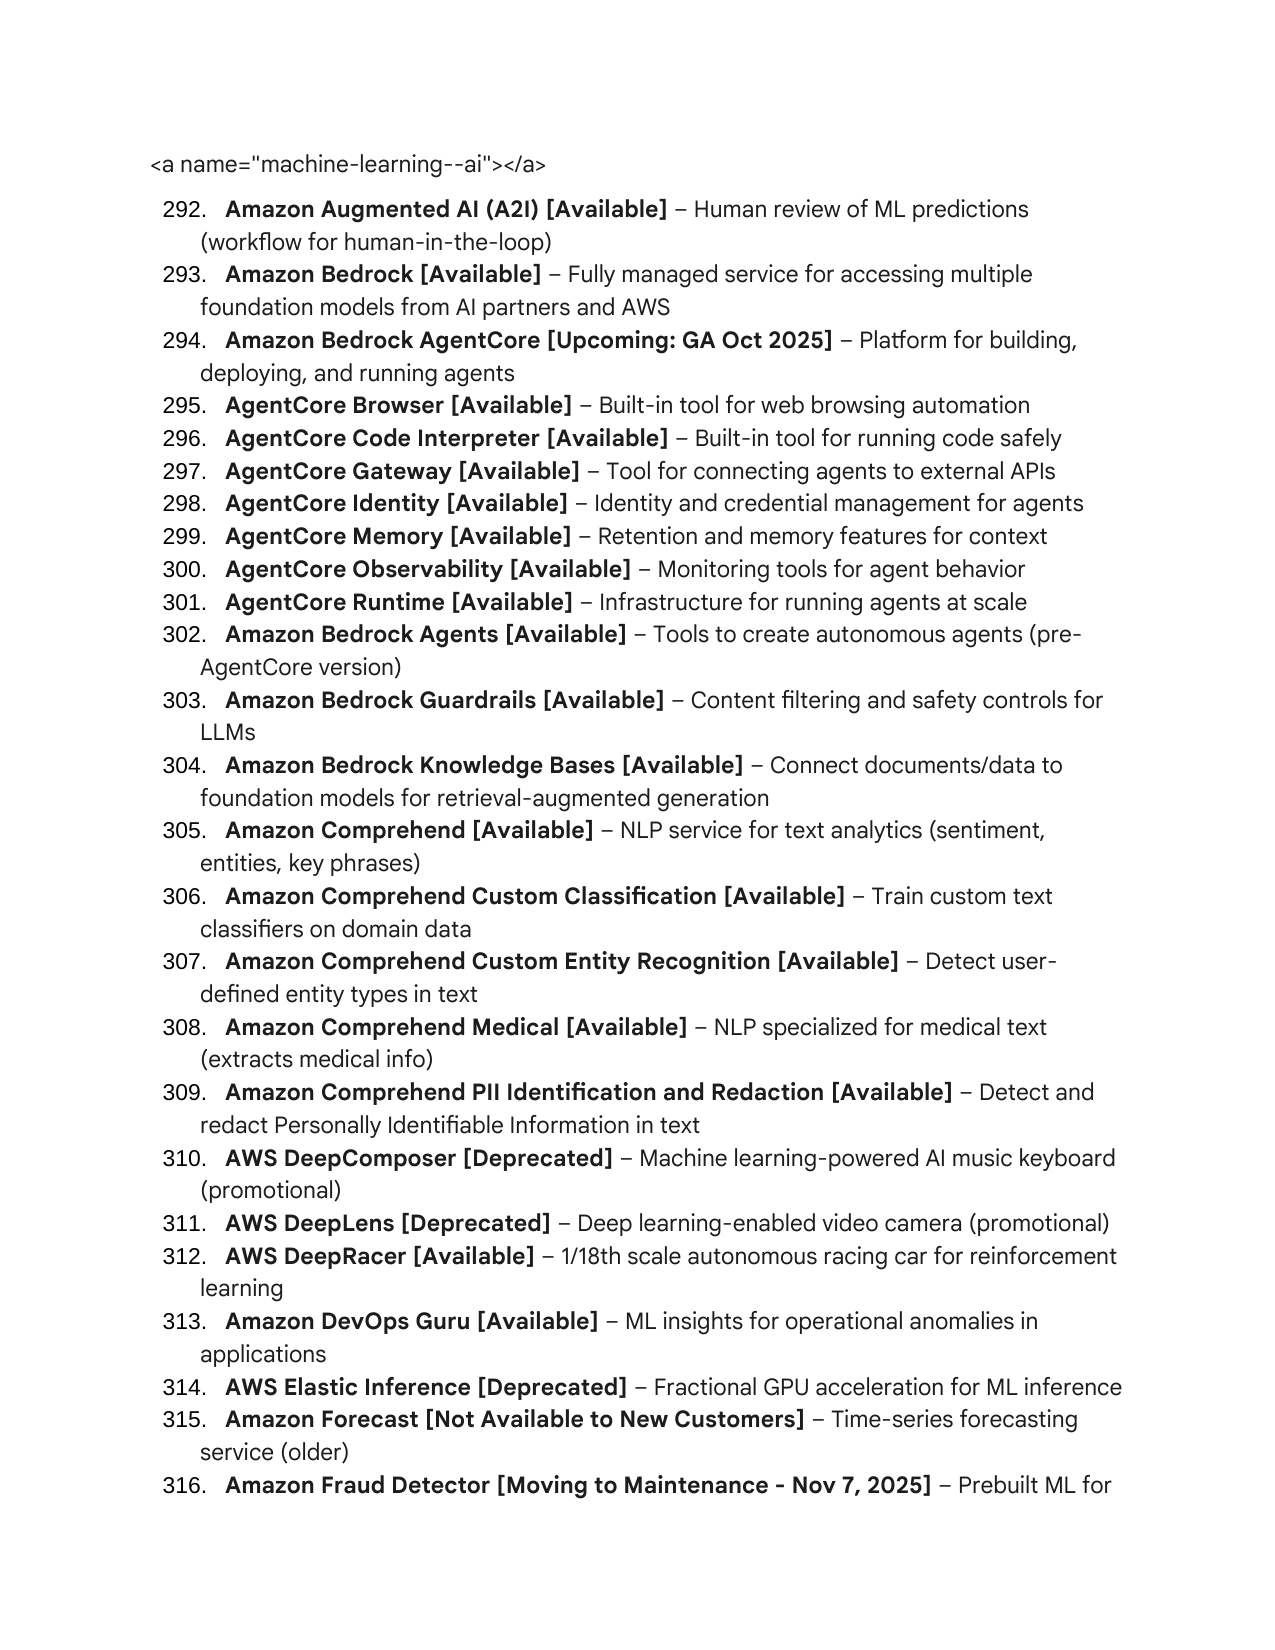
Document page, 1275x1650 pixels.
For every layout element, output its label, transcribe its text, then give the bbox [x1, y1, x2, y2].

list AgentCore Runtime [Available] – Infrastructure for running agents at scale [162, 588, 1125, 616]
list AWS DeepRacer [Available] – 1/18th scale autonomous racing car for reinforcement learning [162, 1242, 1125, 1303]
list AWS Elastic Inference [Deprecated] – Fractional GPU acceleration for ML inference [162, 1373, 1125, 1401]
list AgentCore Identity [Available] – Identity and credential management for agents [162, 489, 1125, 518]
list Amazon Comprehend PII Identification and Redaction [Available] – Detect and redact Personally Identifiable Information in text [162, 1078, 1125, 1140]
list AgentCore Observability [Available] – Monitoring tools for agent behavior [162, 555, 1125, 584]
list Amazon Forecast [Not Available to New Customers] – Time-series forecasting service (older) [162, 1405, 1125, 1467]
text <a name="machine-learning--ai"></a> [150, 150, 1125, 179]
list Amazon Bedrock Agents [Available] – Tools to create autonomous agents (pre-AgentCore version) [162, 620, 1125, 682]
list AgentCore Gateway [Available] – Tool for connecting agents to external APIs [162, 457, 1125, 486]
list Amazon Bedrock Guardrails [Available] – Content filtering and safety controls for LLMs [162, 686, 1125, 747]
list Amazon Comprehend Custom Classification [Available] – Train custom text classifiers on domain data [162, 882, 1125, 943]
list Amazon Comprehend Custom Entity Recognition [Available] – Detect user-defined entity types in text [162, 947, 1125, 1009]
list AWS DeepLens [Deprecated] – Deep learning-enabled video camera (promotional) [162, 1209, 1125, 1238]
list AgentCore Browser [Available] – Built-in tool for web browsing automation [162, 391, 1125, 420]
list AWS DeepComposer [Deprecated] – Machine learning-powered AI music keyboard (promotional) [162, 1144, 1125, 1205]
list Amazon Bedrock Knowledge Bases [Available] – Connect documents/data to foundation models for retrieval-augmented generation [162, 751, 1125, 813]
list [162, 1471, 1125, 1499]
list Amazon Comprehend Medical [Available] – NLP specialized for medical text (extracts medical info) [162, 1013, 1125, 1074]
list Amazon Bedrock [Available] – Fully managed service for accessing multiple foundation models from AI partners and AWS [162, 261, 1125, 322]
list Amazon Bedrock AgentCore [Upcoming: GA Oct 2025] – Platform for building, deploying, and running agents [162, 326, 1125, 387]
list AgentCore Code Interpreter [Available] – Built-in tool for running code safely [162, 424, 1125, 453]
list Amazon Augmented AI (A2I) [Available] – Human review of ML predictions (workflow for human-in-the-loop) [162, 195, 1125, 257]
list AgentCore Memory [Available] – Retention and memory features for context [162, 522, 1125, 551]
list Amazon Comprehend [Available] – NLP service for text analytics (sentiment, entities, key phrases) [162, 817, 1125, 878]
list Amazon DevOps Guru [Available] – ML insights for operational anomalies in applications [162, 1307, 1125, 1369]
